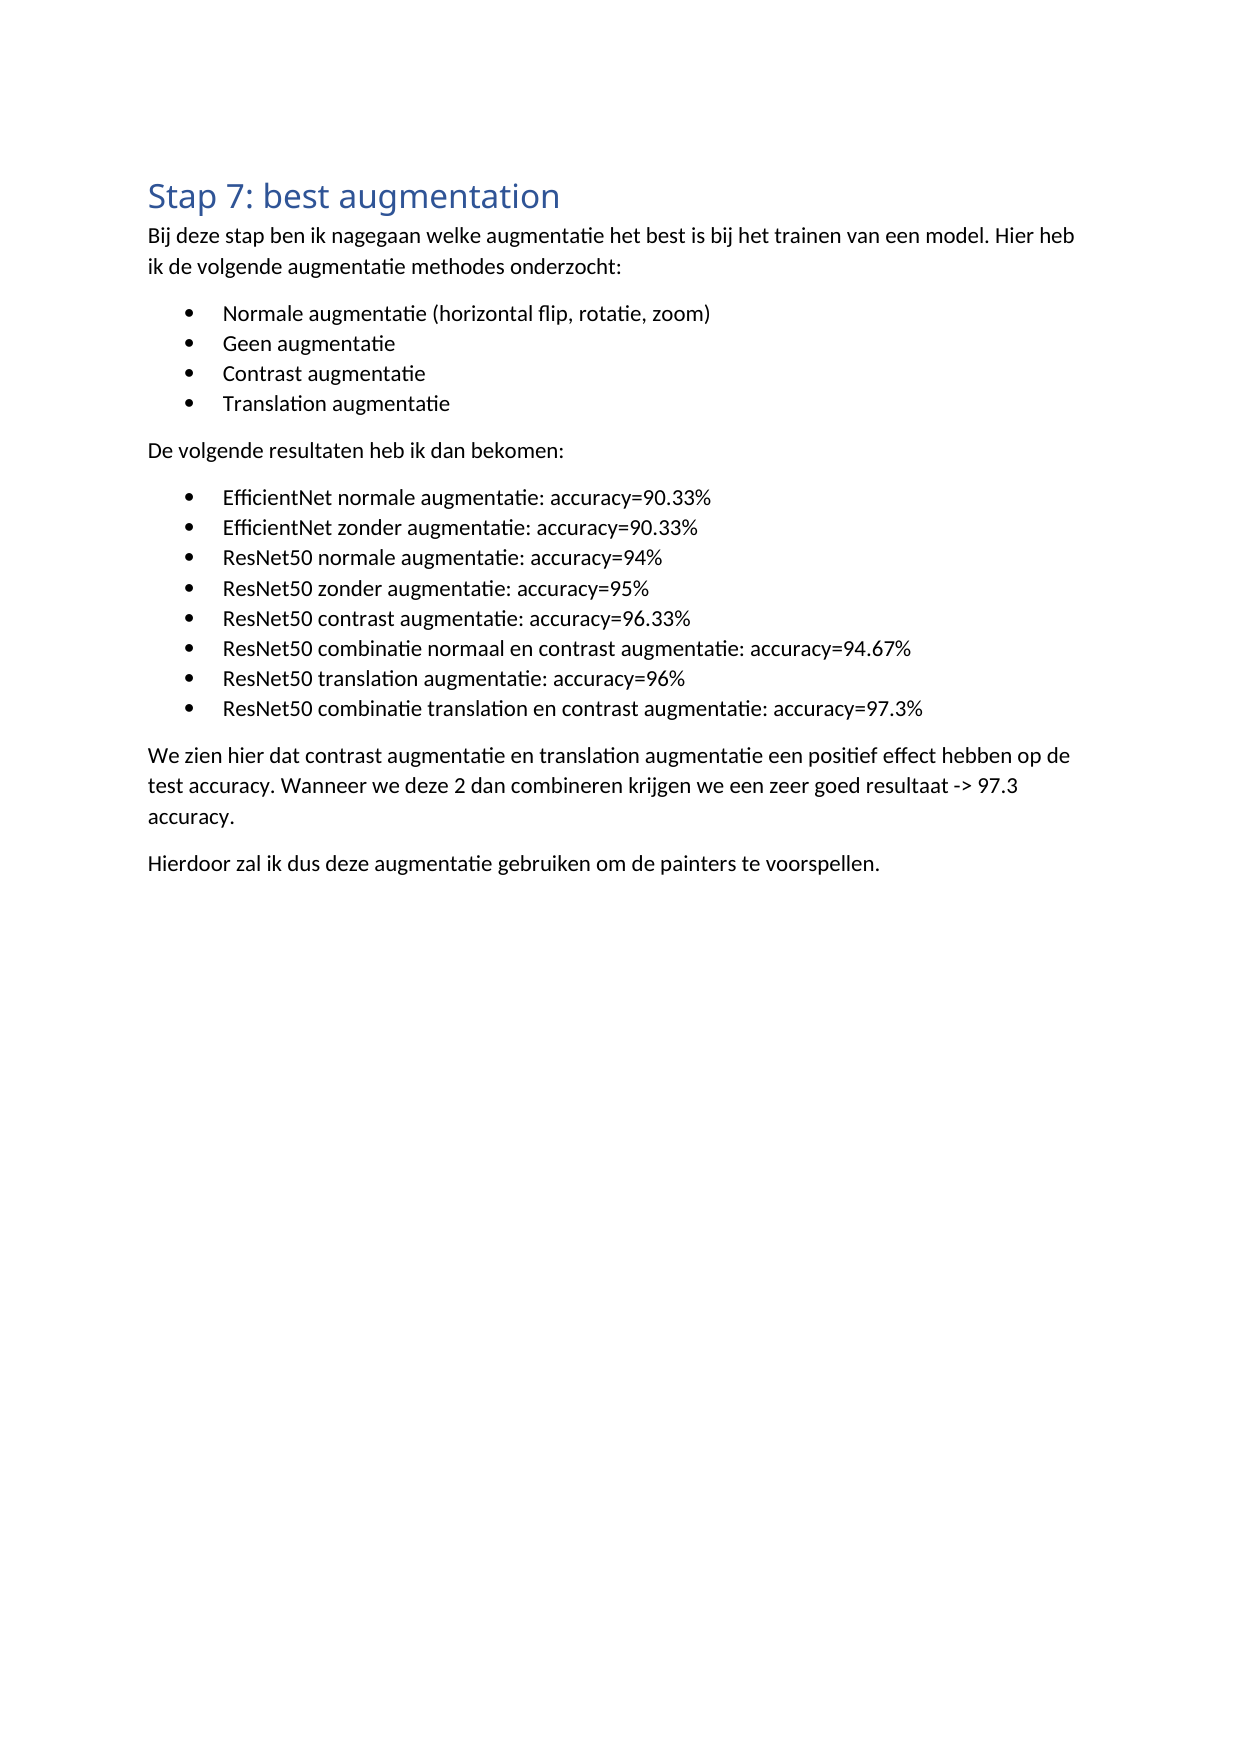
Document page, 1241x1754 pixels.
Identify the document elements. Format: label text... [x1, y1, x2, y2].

list Contrast augmentatie [185, 359, 1093, 387]
text We zien hier dat contrast augmentatie en translation augmentatie een positief effect hebben op de test accuracy. Wanneer we deze 2 dan combineren krijgen we een zeer goed resultaat -> 97.3 accuracy. [148, 741, 1093, 830]
list Normale augmentatie (horizontal flip, rotatie, zoom) [185, 299, 1093, 327]
list ResNet50 combinatie normaal en contrast augmentatie: accuracy=94.67% [185, 634, 1093, 662]
list ResNet50 contrast augmentatie: accuracy=96.33% [185, 604, 1093, 632]
list ResNet50 translation augmentatie: accuracy=96% [185, 664, 1093, 692]
list ResNet50 zonder augmentatie: accuracy=95% [185, 574, 1093, 602]
text De volgende resultaten heb ik dan bekomen: [148, 436, 1093, 464]
list ResNet50 combinatie translation en contrast augmentatie: accuracy=97.3% [185, 694, 1093, 722]
list Geen augmentatie [185, 329, 1093, 357]
list ResNet50 normale augmentatie: accuracy=94% [185, 543, 1093, 571]
text Hierdoor zal ik dus deze augmentatie gebruiken om de painters te voorspellen. [148, 849, 1093, 877]
text Bij deze stap ben ik nagegaan welke augmentatie het best is bij het trainen van een model. Hier heb ik de volgende augmentatie methodes onderzocht: [148, 222, 1093, 280]
subtitle Stap 7: best augmentation [148, 173, 1093, 218]
list Translation augmentatie [185, 389, 1093, 417]
list EfficientNet zonder augmentatie: accuracy=90.33% [185, 513, 1093, 541]
list EfficientNet normale augmentatie: accuracy=90.33% [185, 483, 1093, 511]
